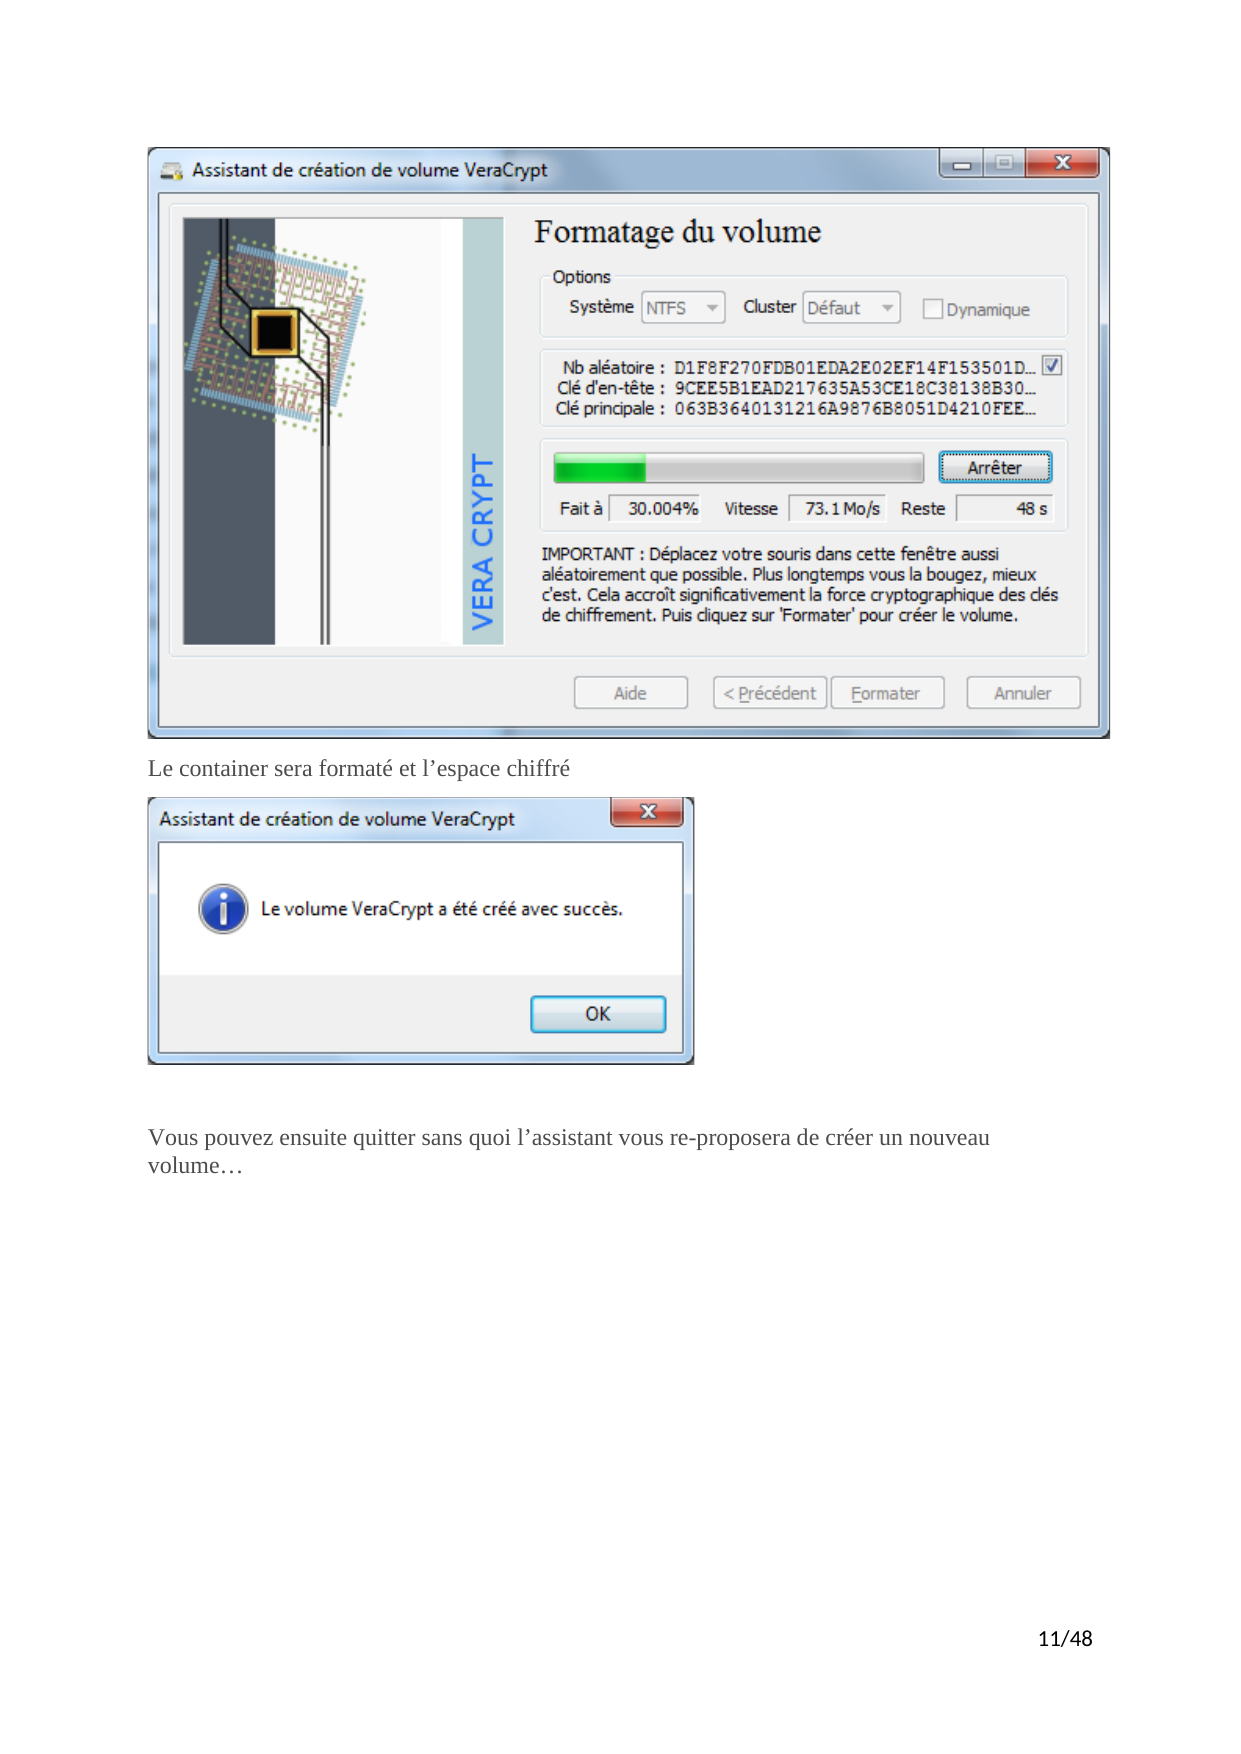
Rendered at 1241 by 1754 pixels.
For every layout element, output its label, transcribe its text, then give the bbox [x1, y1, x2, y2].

picture [147, 797, 695, 1065]
picture [147, 147, 1110, 739]
text Le container sera formaté et l’espace chiffré [148, 754, 1093, 781]
text Vous pouvez ensuite quitter sans quoi l’assistant vous re-proposera de créer un nouveau volume… [148, 1123, 1093, 1178]
